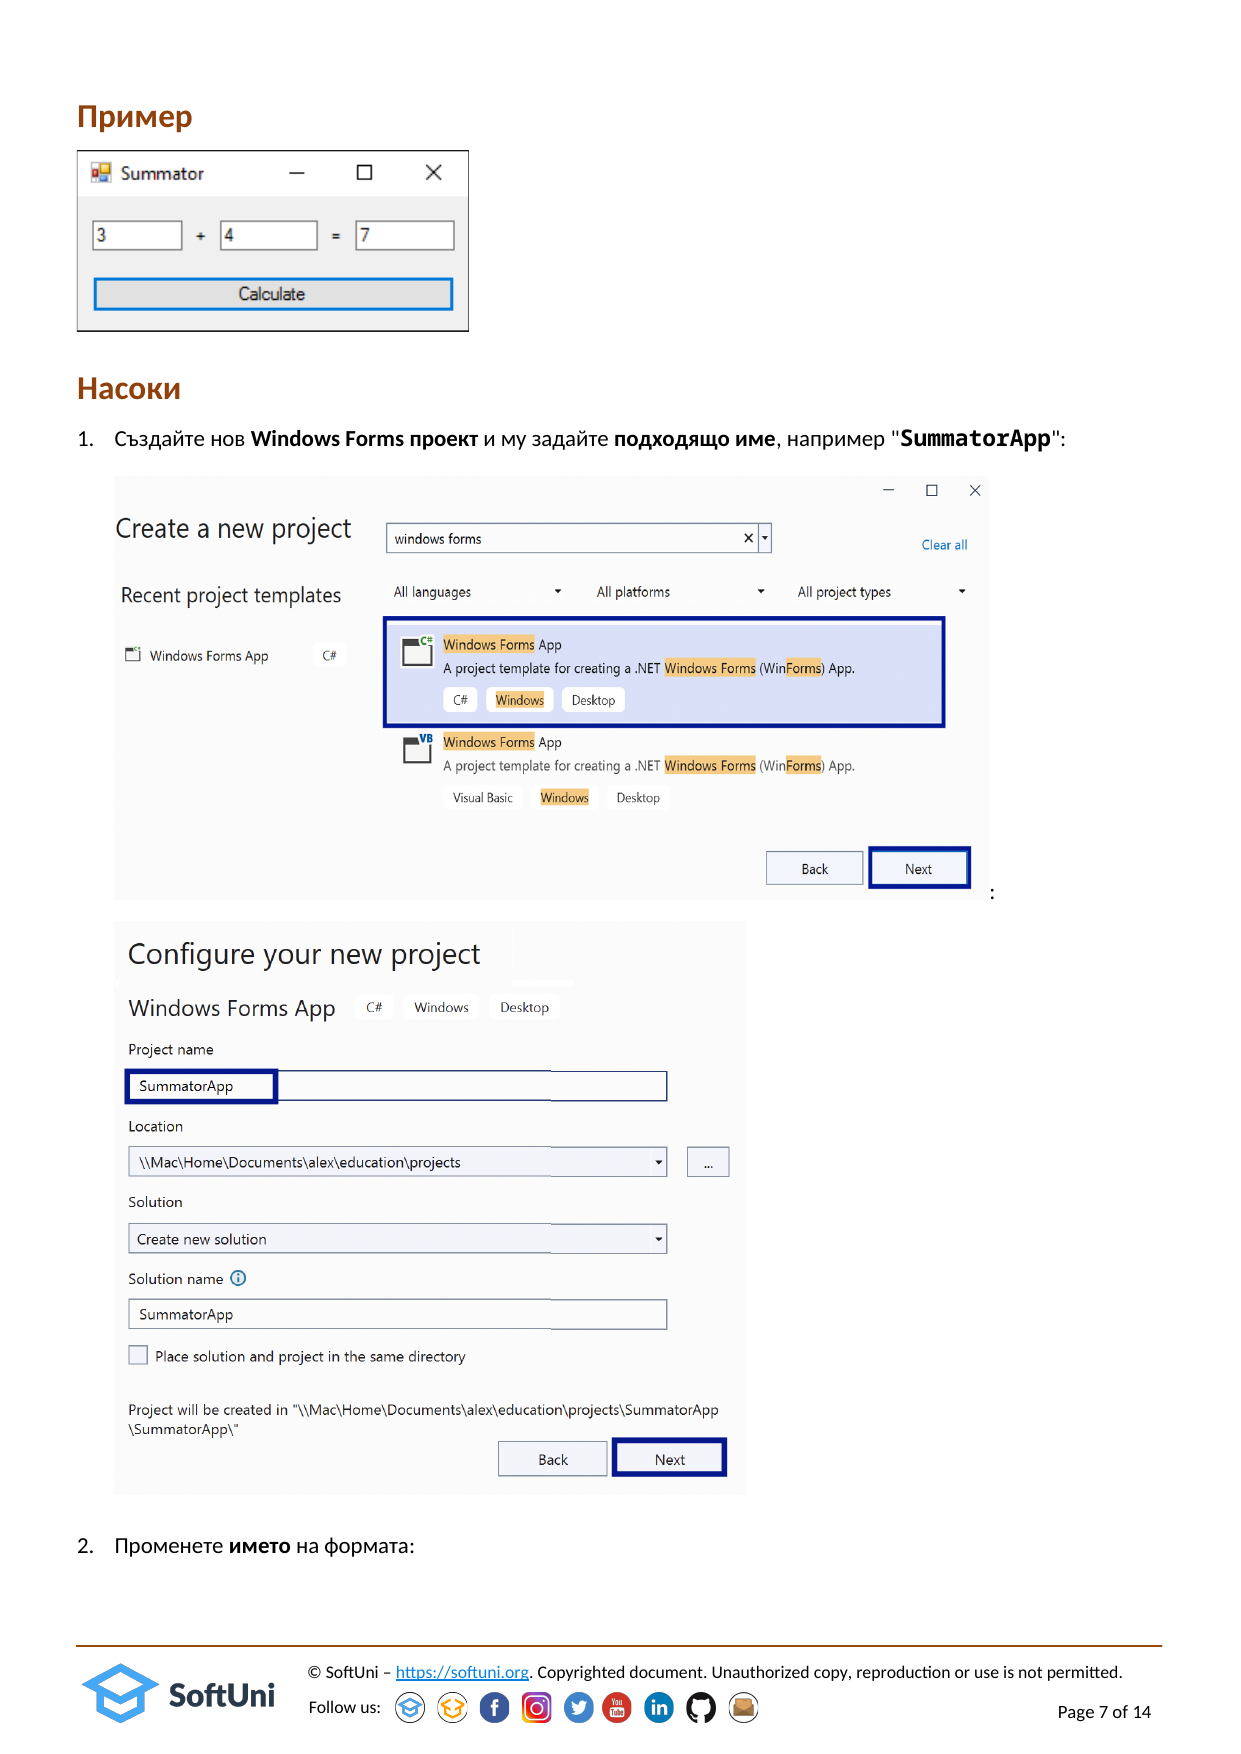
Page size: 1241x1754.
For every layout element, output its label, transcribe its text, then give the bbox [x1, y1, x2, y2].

picture [76, 150, 469, 332]
picture [564, 1692, 594, 1723]
picture [522, 1692, 552, 1723]
picture [686, 1692, 716, 1723]
picture [665, 1692, 674, 1701]
picture [479, 1692, 510, 1723]
picture [658, 1705, 667, 1714]
picture [728, 1692, 759, 1723]
picture [644, 1692, 653, 1701]
picture [602, 1692, 632, 1723]
picture [437, 1692, 468, 1723]
list Променете името на формата: [77, 1531, 1163, 1559]
subtitle Пример [77, 95, 1163, 136]
subtitle Насоки [77, 367, 1163, 408]
picture [114, 921, 747, 1495]
picture [665, 1714, 674, 1723]
picture [114, 470, 989, 900]
picture [395, 1692, 425, 1723]
picture [75, 1658, 281, 1729]
list Създайте нов Windows Forms проект и му задайте подходящо име, например "SummatorApp": [77, 422, 1163, 453]
picture [644, 1714, 653, 1723]
